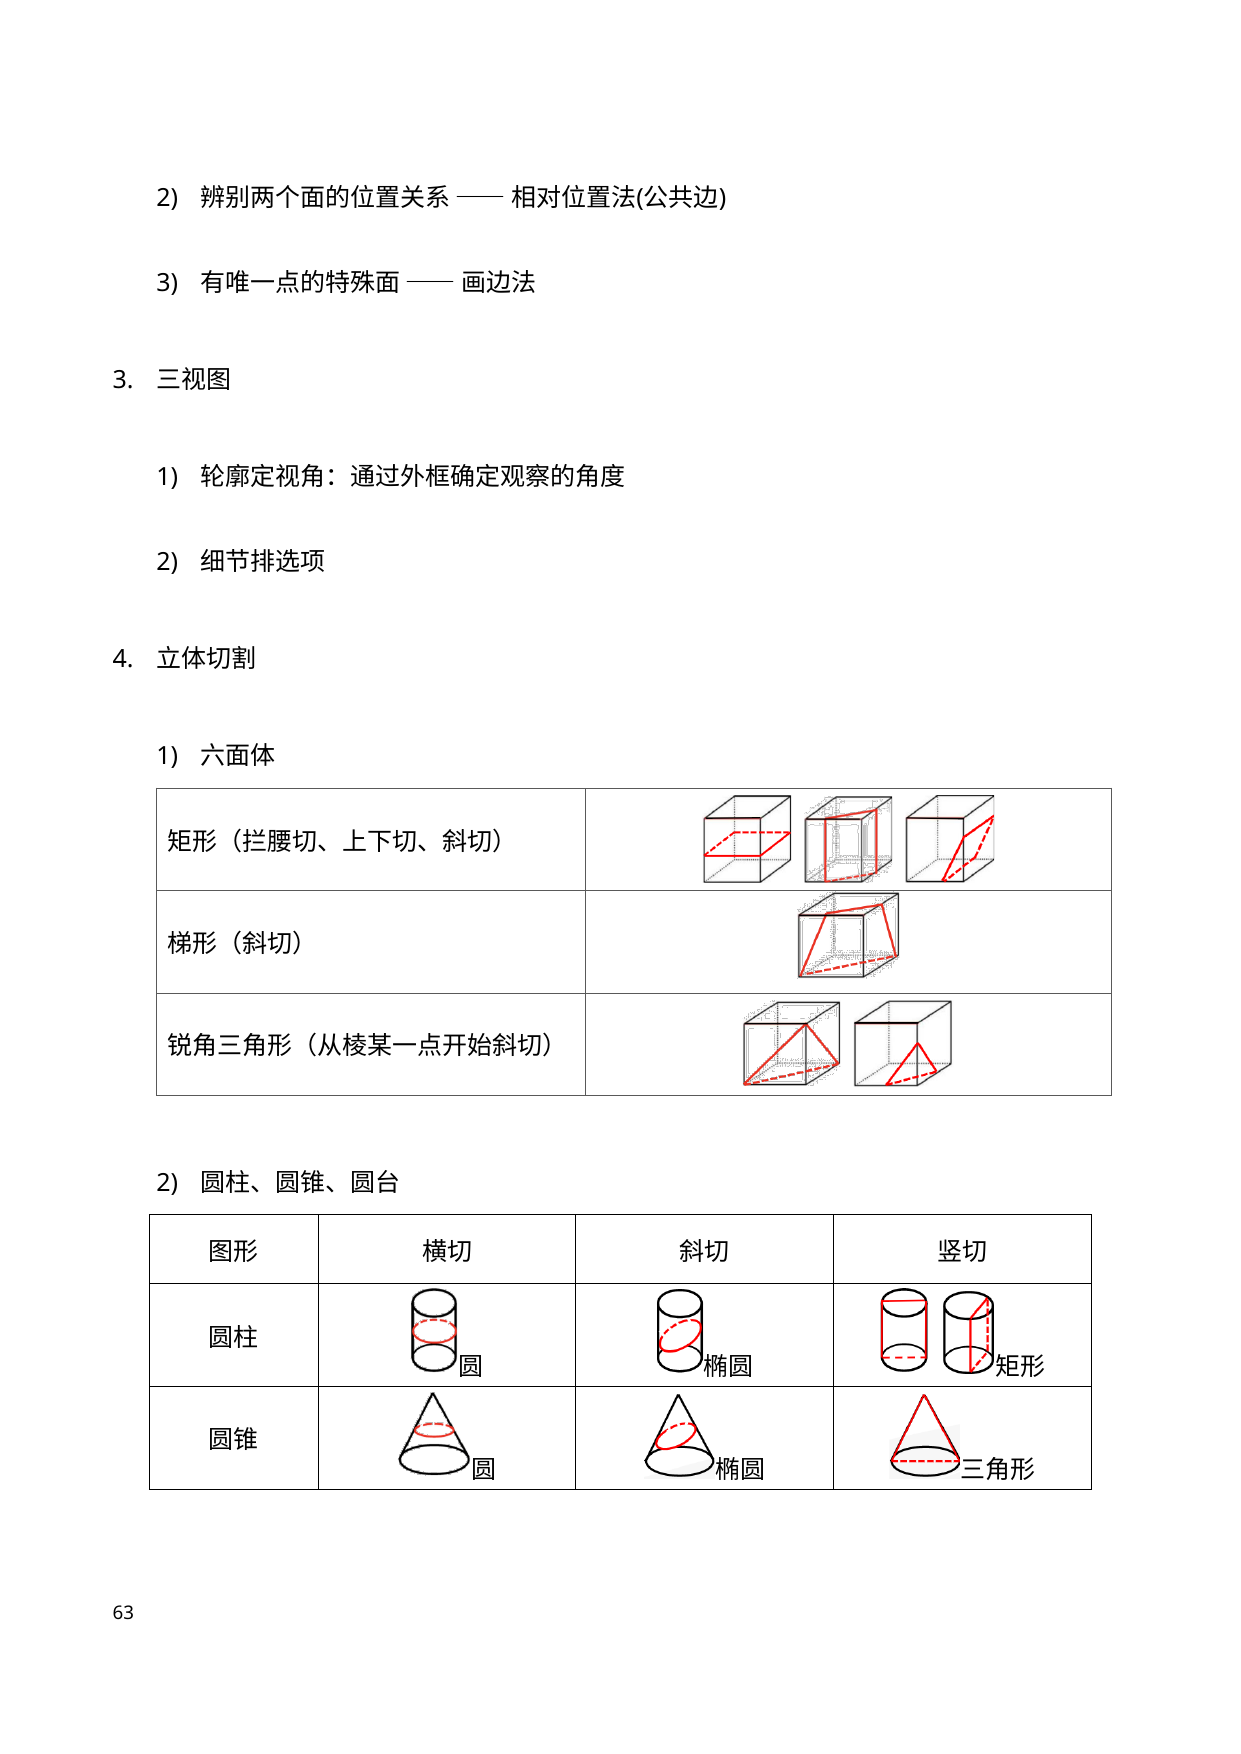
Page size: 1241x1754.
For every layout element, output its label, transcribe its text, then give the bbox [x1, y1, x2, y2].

table_cell [586, 891, 596, 992]
list 立体切割 [112, 623, 1128, 691]
list 轮廓定视角：通过外框确定观察的角度 [156, 441, 1128, 509]
table_header 斜切 [576, 1215, 833, 1283]
list 辨别两个面的位置关系 —— 相对位置法(公共边) [156, 162, 1128, 229]
picture [397, 1390, 472, 1479]
picture [702, 795, 792, 883]
table_cell 圆柱 [150, 1284, 318, 1386]
list 细节排选项 [156, 526, 1128, 593]
table_cell 圆锥 [150, 1387, 318, 1489]
picture [889, 1390, 960, 1479]
list 六面体 [156, 720, 1128, 788]
table_cell [1100, 891, 1111, 992]
picture [941, 1287, 996, 1376]
picture [655, 1287, 704, 1376]
table_header [586, 789, 596, 890]
table_cell 圆 [319, 1284, 575, 1386]
table_cell 锐角三角形（从棱某一点开始斜切） [157, 994, 585, 1095]
picture [797, 890, 900, 979]
list 三视图 [112, 344, 1128, 412]
table_cell [1100, 994, 1111, 1095]
table_header 图形 [150, 1215, 318, 1283]
table_cell 椭圆 [576, 1387, 833, 1489]
table_header 横切 [319, 1215, 575, 1283]
picture [410, 1287, 459, 1376]
table_cell [586, 994, 596, 1095]
table_header [1100, 789, 1111, 890]
picture [804, 795, 893, 883]
list 圆柱、圆锥、圆台 [156, 1146, 1128, 1214]
picture [905, 795, 995, 883]
picture [742, 1000, 841, 1088]
table_cell 圆 [319, 1387, 575, 1489]
picture [644, 1390, 715, 1479]
picture [878, 1287, 929, 1376]
table_cell 椭圆 [576, 1284, 833, 1386]
table_cell 梯形（斜切） [157, 891, 585, 992]
table_header 竖切 [834, 1215, 1091, 1283]
table_header 矩形（拦腰切、上下切、斜切） [157, 789, 585, 890]
list 有唯一点的特殊面 —— 画边法 [156, 247, 1128, 314]
picture [853, 1000, 954, 1088]
